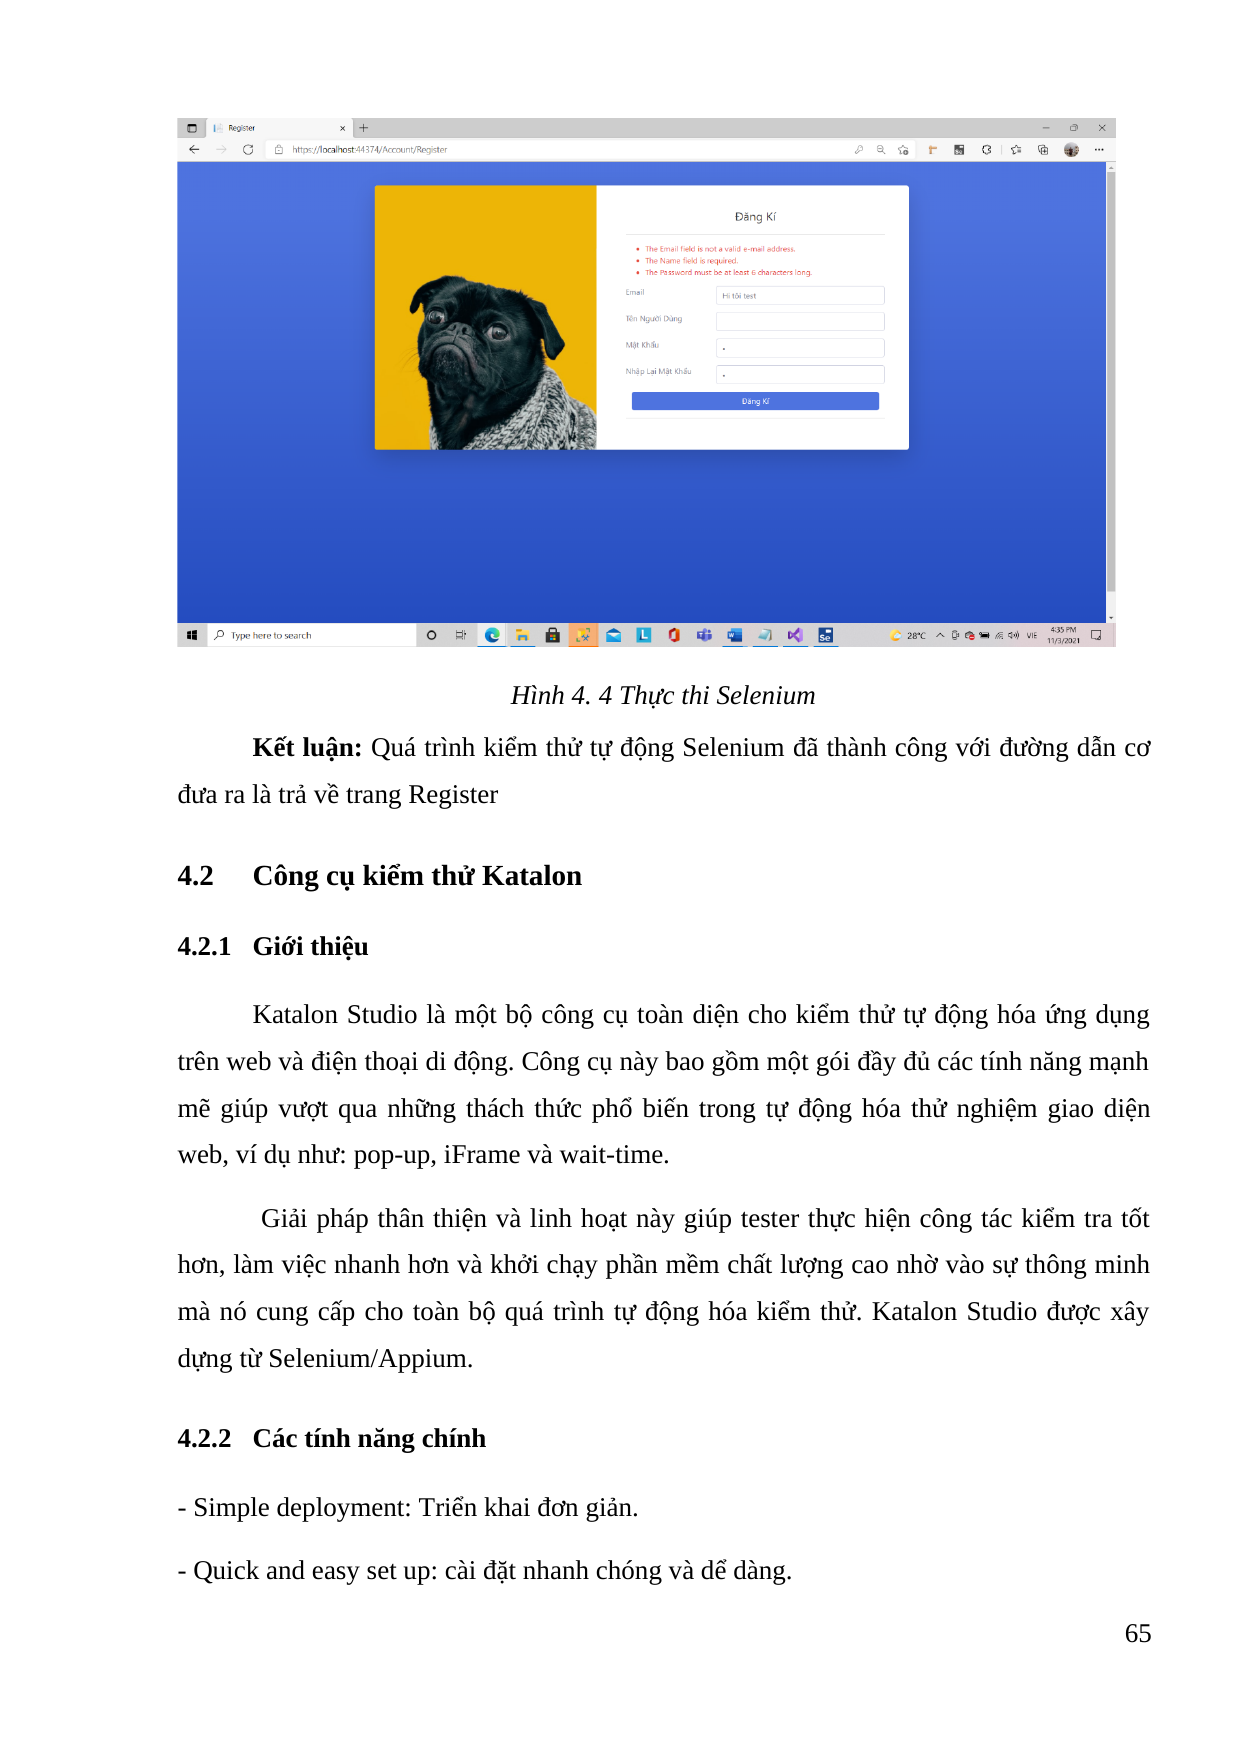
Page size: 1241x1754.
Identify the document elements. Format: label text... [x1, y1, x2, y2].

subtitle 4.2.1 Giới thiệu [177, 929, 1152, 961]
text Kết luận: Quá trình kiểm thử tự động Selenium đã thành công với đường dẫn cơ đưa ra là trả về trang Register [177, 731, 1152, 809]
text Katalon Studio là một bộ công cụ toàn diện cho kiểm thử tự động hóa ứng dụng trên web và điện thoại di động. Công cụ này bao gồm một gói đầy đủ các tính năng mạnh mẽ giúp vượt qua những thách thức phổ biến trong tự động hóa thử nghiệm giao diện web, ví dụ như: pop-up, iFrame và wait-time. [177, 999, 1152, 1170]
subtitle 4.2.2 Các tính năng chính [177, 1422, 1152, 1453]
text - Simple deployment: Triển khai đơn giản. [177, 1491, 1152, 1522]
text - Quick and easy set up: cài đặt nhanh chóng và dể dàng. [177, 1554, 1152, 1586]
text Giải pháp thân thiện và linh hoạt này giúp tester thực hiện công tác kiểm tra tốt hơn, làm việc nhanh hơn và khởi chạy phần mềm chất lượng cao nhờ vào sự thông minh mà nó cung cấp cho toàn bộ quá trình tự động hóa kiểm thử. Katalon Studio được xây dựng từ Selenium/Appium. [177, 1202, 1152, 1373]
picture [177, 118, 1116, 647]
subtitle 4.2 Công cụ kiểm thử Katalon [177, 858, 1152, 891]
